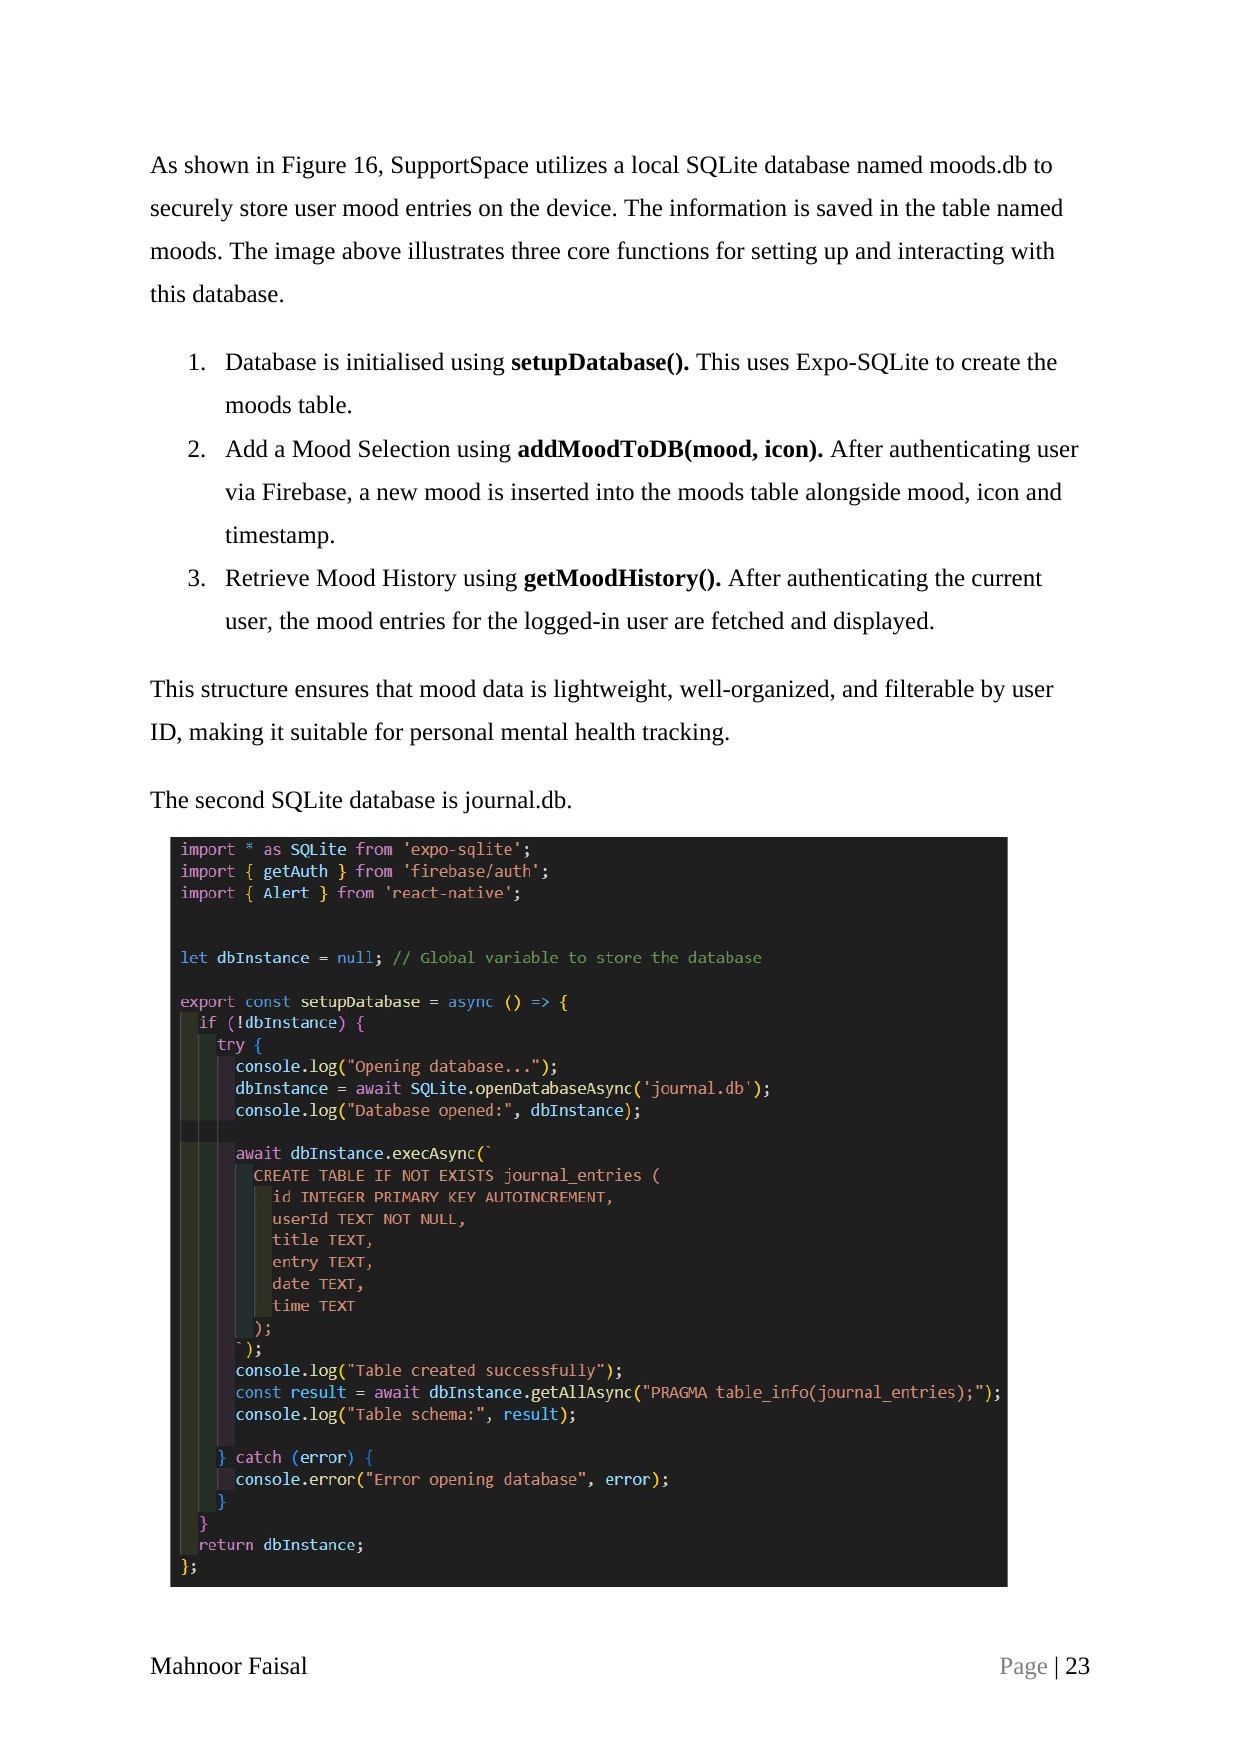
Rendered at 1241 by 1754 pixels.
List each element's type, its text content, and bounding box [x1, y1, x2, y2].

list Database is initialised using setupDatabase(). This uses Expo-SQLite to create the moods table. [187, 347, 1090, 419]
text This structure ensures that mood data is lightweight, well-organized, and filterable by user ID, making it suitable for personal mental health tracking. [150, 674, 1090, 746]
list Retrieve Mood History using getMoodHistory(). After authenticating the current user, the mood entries for the logged-in user are fetched and displayed. [187, 563, 1090, 635]
list Add a Mood Selection using addMoodToDB(mood, icon). After authenticating user via Firebase, a new mood is inserted into the moods table alongside mood, icon and timestamp. [187, 434, 1090, 549]
text As shown in Figure 16, SupportSpace utilizes a local SQLite database named moods.db to securely store user mood entries on the device. The information is saved in the table named moods. The image above illustrates three core functions for setting up and interacting with this database. [150, 150, 1090, 308]
picture [170, 837, 1008, 1587]
text The second SQLite database is journal.db. [150, 786, 1090, 814]
